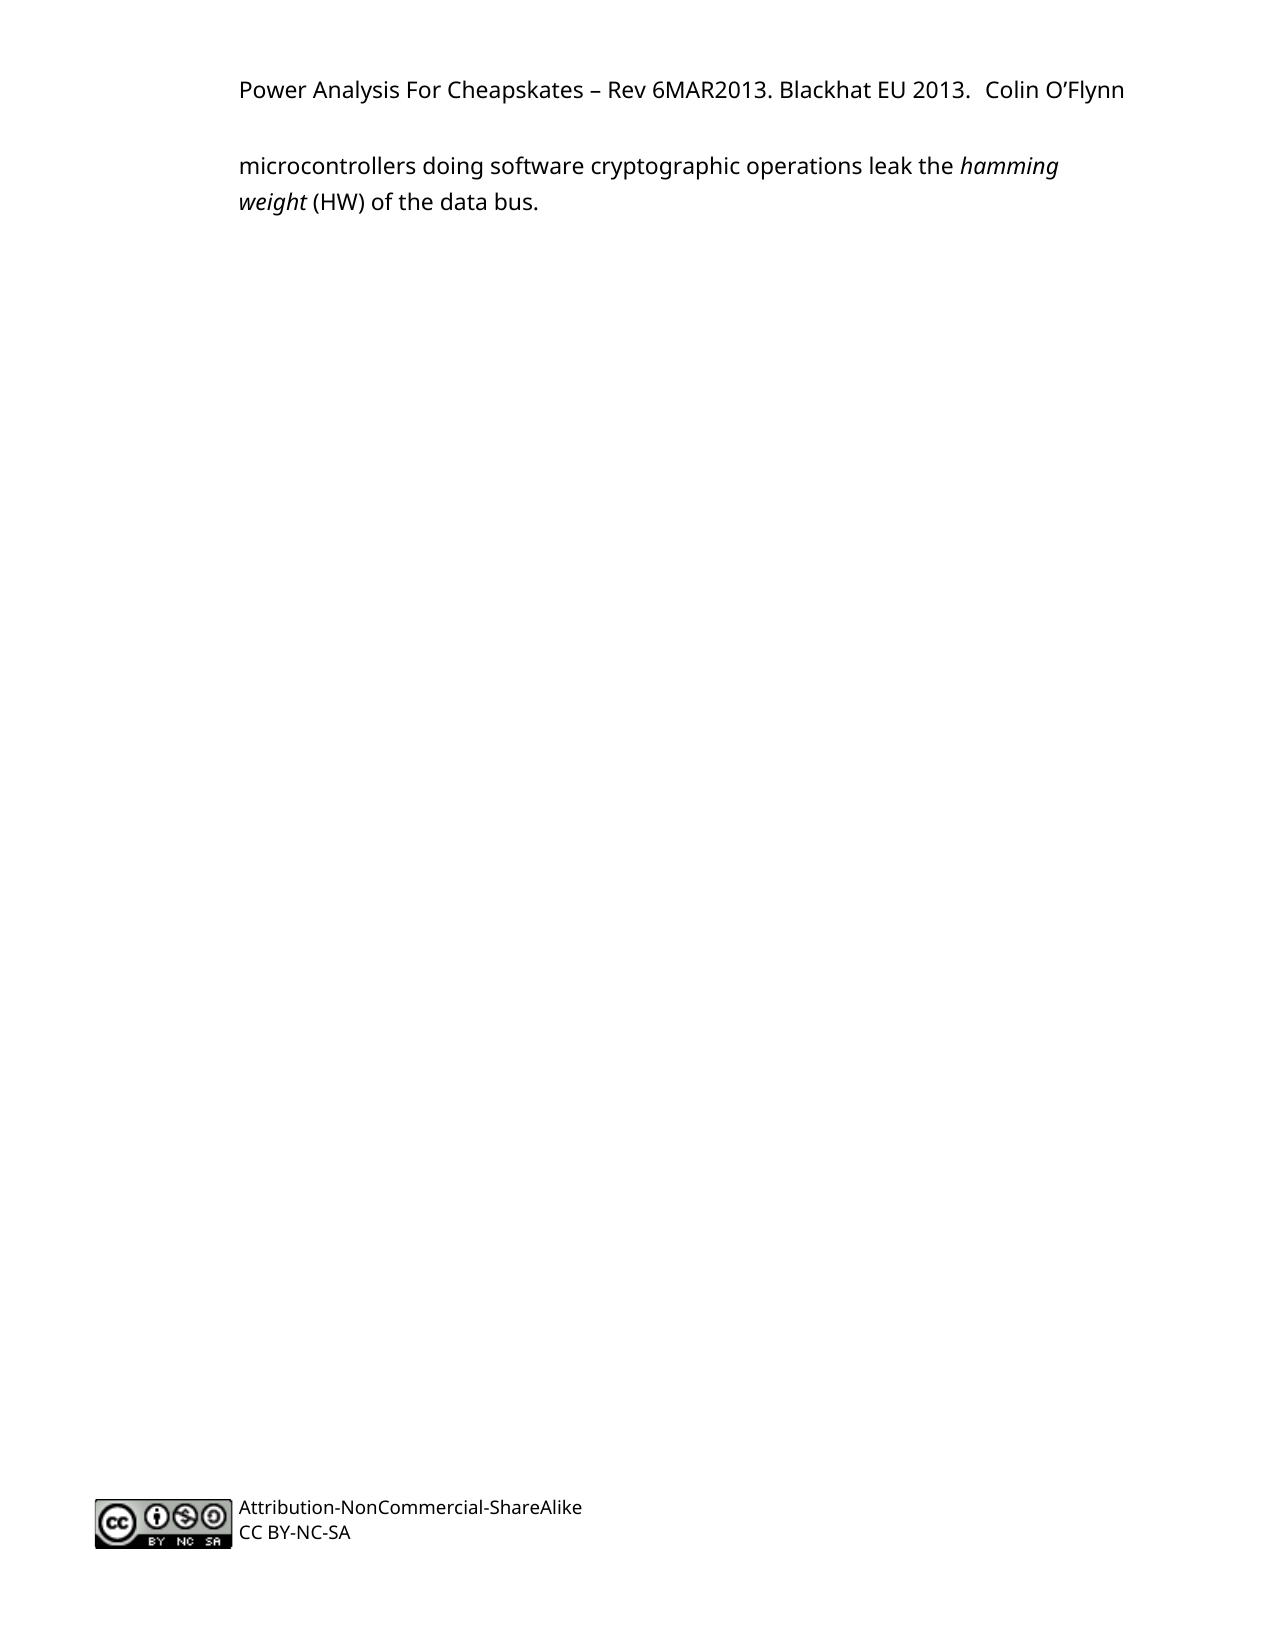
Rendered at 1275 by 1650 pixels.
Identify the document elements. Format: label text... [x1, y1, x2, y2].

picture [94, 1499, 233, 1549]
